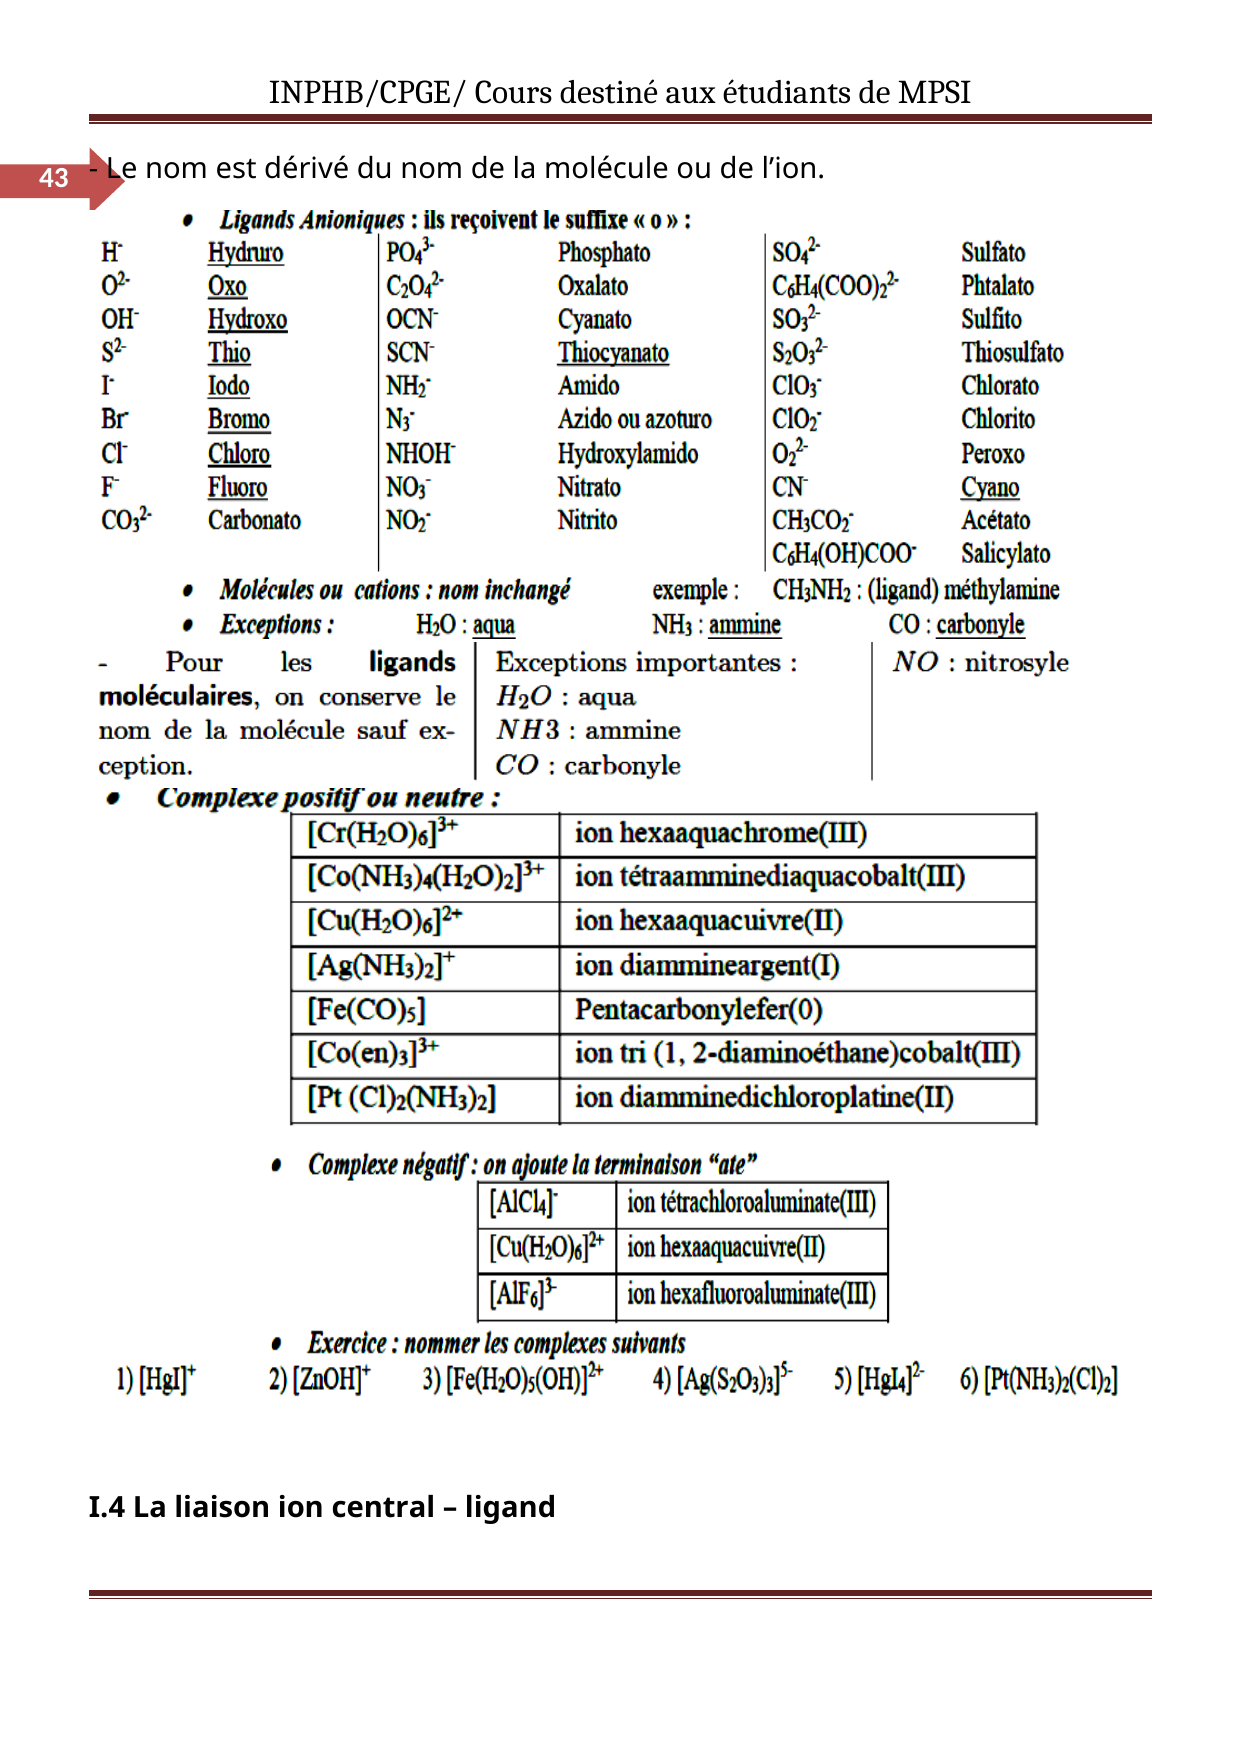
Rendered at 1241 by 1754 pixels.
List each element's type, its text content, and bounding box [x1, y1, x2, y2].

text I.4 La liaison ion central – ligand [89, 1486, 1152, 1526]
text - Le nom est dérivé du nom de la molécule ou de l’ion. [89, 148, 1152, 187]
